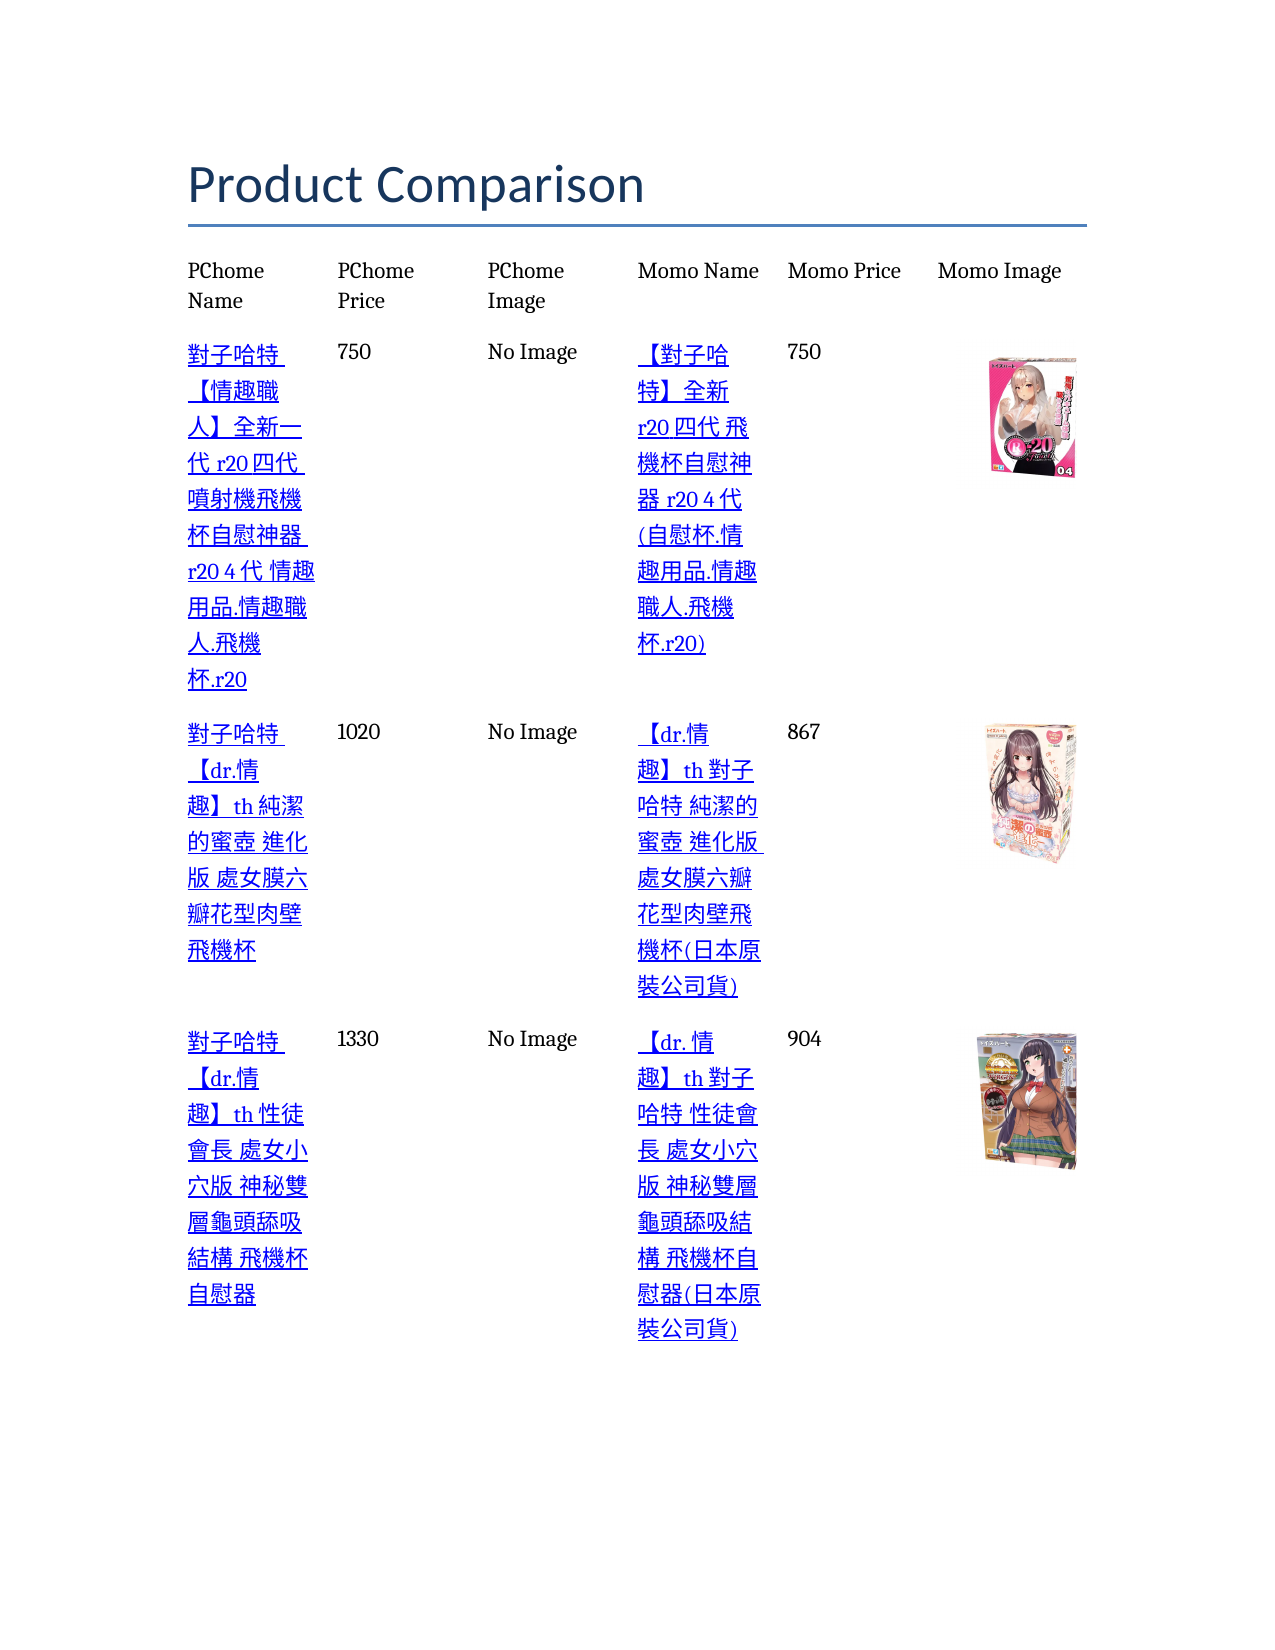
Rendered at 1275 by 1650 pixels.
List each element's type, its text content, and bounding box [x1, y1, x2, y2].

table_cell [926, 339, 1076, 718]
table_cell No Image [476, 1026, 626, 1369]
table_cell 【dr. 情趣】th對子哈特 性徒會長 處女小穴版 神秘雙層龜頭舔吸結構 飛機杯自慰器(日本原裝公司貨) [626, 1026, 776, 1369]
table_header PChome Price [326, 258, 476, 339]
table_cell 750 [326, 339, 476, 718]
picture [956, 718, 1077, 869]
table_cell 904 [776, 1026, 926, 1369]
table_cell 【dr.情趣】th對子哈特 純潔的蜜壺 進化版 處女膜六瓣花型肉壁飛機杯(日本原裝公司貨) [626, 719, 776, 1026]
table_cell No Image [476, 719, 626, 1026]
table_cell 對子哈特 【情趣職人】全新一代 r20四代 噴射機飛機杯自慰神器 r20 4代 情趣用品.情趣職人.飛機杯.r20 [176, 339, 326, 718]
table_cell [926, 1026, 1076, 1369]
table_header Momo Price [776, 258, 926, 339]
table_cell 867 [776, 719, 926, 1026]
table_cell 1020 [326, 719, 476, 1026]
table_cell 【對子哈特】全新r20四代 飛機杯自慰神器 r20 4代(自慰杯.情趣用品.情趣職人.飛機杯.r20) [626, 339, 776, 718]
table_header Momo Image [926, 258, 1076, 339]
table_header PChome Name [176, 258, 326, 339]
table_cell No Image [476, 339, 626, 718]
picture [956, 1026, 1077, 1176]
picture [956, 339, 1077, 489]
table_cell 1330 [326, 1026, 476, 1369]
table_cell 750 [776, 339, 926, 718]
table_cell [926, 719, 1076, 1026]
table_cell 對子哈特 【dr.情趣】th 性徒會長 處女小穴版 神秘雙層龜頭舔吸結構 飛機杯自慰器 [176, 1026, 326, 1369]
table_header PChome Image [476, 258, 626, 339]
title Product Comparison [187, 150, 1087, 227]
table_header Momo Name [626, 258, 776, 339]
table_cell 對子哈特 【dr.情趣】th 純潔的蜜壺 進化版 處女膜六瓣花型肉壁飛機杯 [176, 719, 326, 1026]
